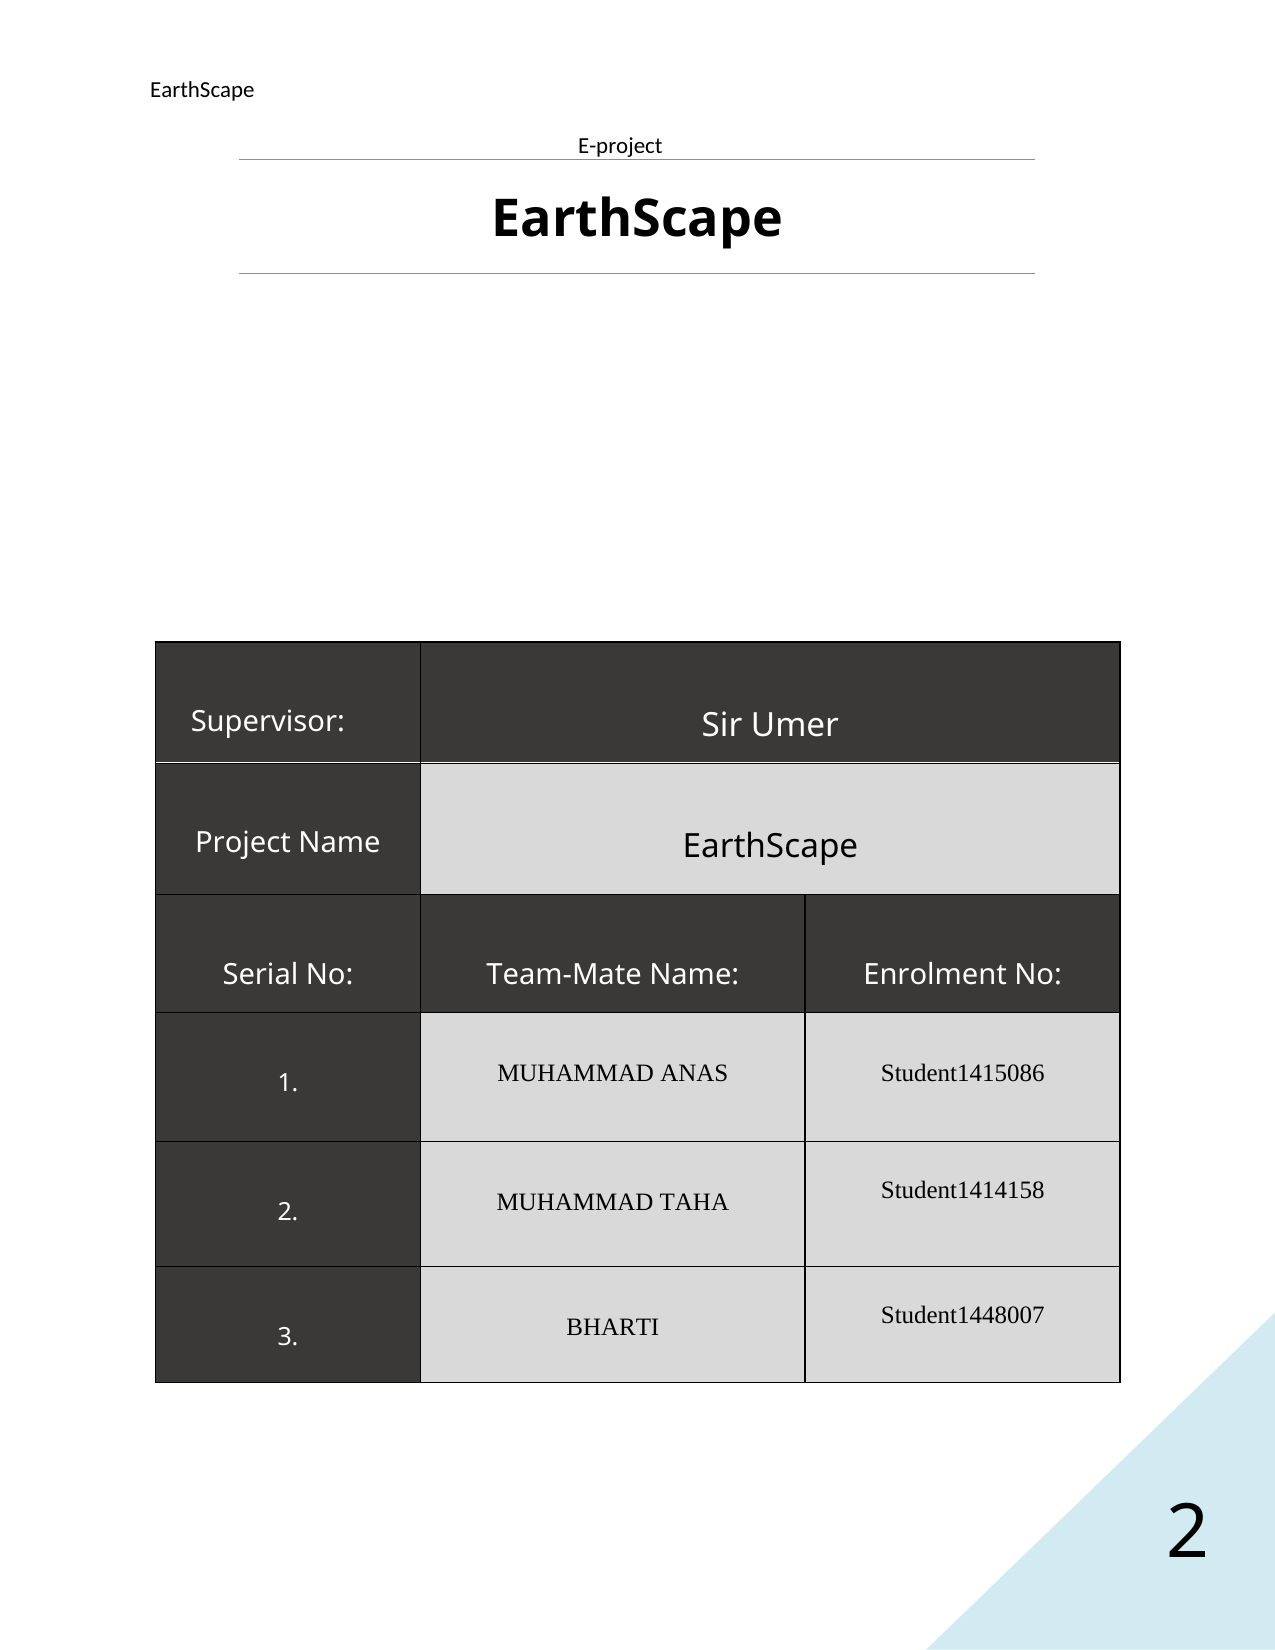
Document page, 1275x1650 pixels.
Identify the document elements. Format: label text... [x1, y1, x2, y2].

table_cell Student1448007 [806, 1267, 1119, 1382]
table_cell Enrolment No: [806, 895, 1119, 1012]
text EarthScape [239, 160, 1035, 273]
table_cell EarthScape [421, 764, 1119, 894]
table_cell BHARTI [421, 1267, 804, 1382]
table_cell 2. [156, 1142, 420, 1266]
table_cell 1. [156, 1013, 420, 1141]
table_cell Project Name [156, 764, 420, 894]
table_cell Team-Mate Name: [421, 895, 804, 1012]
table_header Supervisor: [156, 643, 420, 762]
table_cell 3. [156, 1267, 420, 1382]
table_header Sir Umer [421, 643, 1119, 762]
table_cell MUHAMMAD TAHA [421, 1142, 804, 1266]
table_cell Student1415086 [806, 1013, 1119, 1141]
table_cell Student1414158 [806, 1142, 1119, 1266]
table_cell Serial No: [156, 895, 420, 1012]
table_cell MUHAMMAD ANAS [421, 1013, 804, 1141]
